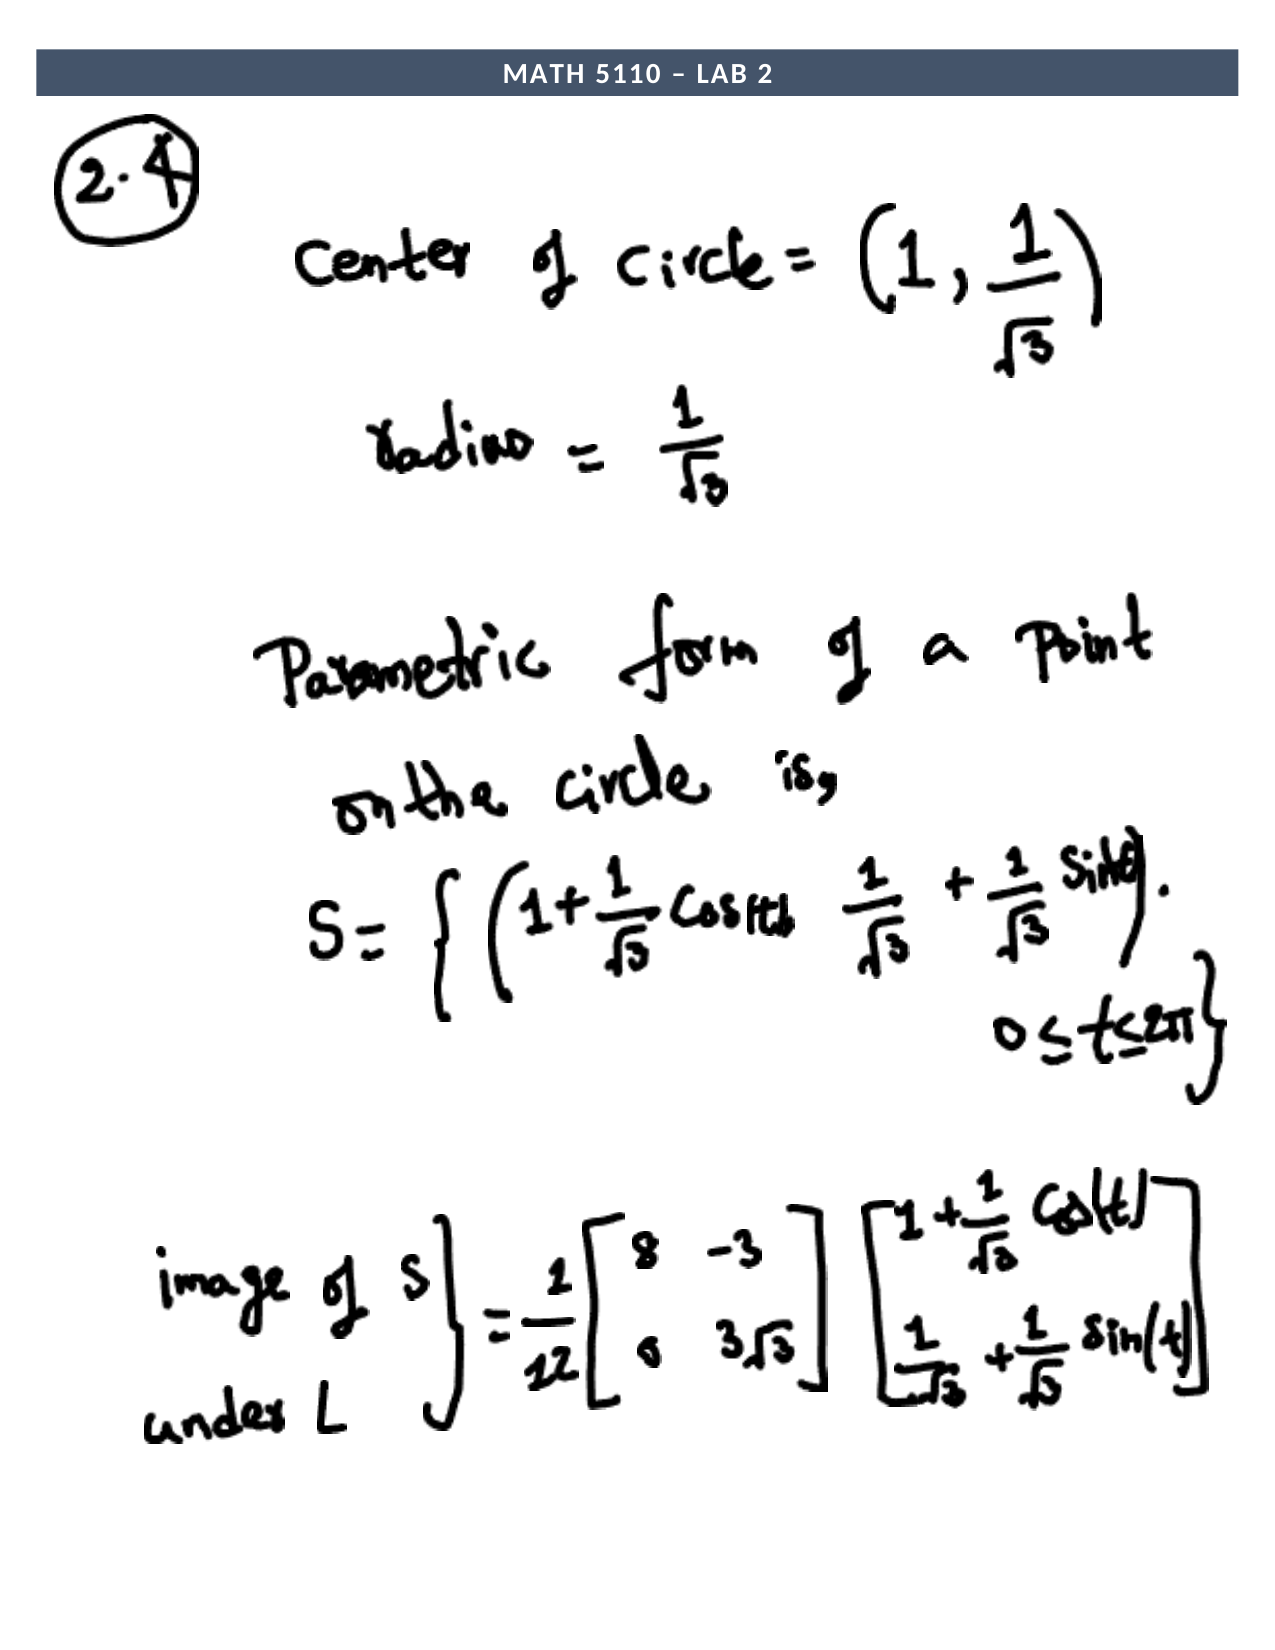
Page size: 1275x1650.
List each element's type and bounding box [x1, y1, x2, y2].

picture [945, 866, 974, 901]
picture [861, 1167, 1209, 1411]
picture [923, 633, 969, 665]
picture [618, 593, 760, 704]
picture [295, 227, 470, 287]
picture [567, 444, 604, 473]
picture [547, 1256, 572, 1295]
picture [775, 750, 837, 806]
picture [533, 229, 578, 310]
picture [54, 114, 199, 247]
picture [897, 228, 968, 305]
picture [842, 856, 910, 979]
picture [521, 1317, 576, 1327]
picture [1015, 592, 1153, 683]
picture [309, 900, 388, 961]
picture [332, 760, 508, 835]
picture [637, 1336, 662, 1368]
picture [707, 1204, 828, 1392]
picture [524, 1346, 579, 1391]
picture [401, 1214, 510, 1431]
picture [987, 825, 1227, 1105]
picture [365, 398, 534, 474]
picture [323, 1255, 370, 1339]
picture [828, 616, 871, 705]
picture [434, 868, 461, 1022]
picture [488, 855, 795, 1003]
picture [144, 1385, 285, 1444]
picture [860, 203, 896, 314]
picture [659, 384, 728, 507]
picture [986, 203, 1102, 378]
picture [617, 225, 816, 290]
picture [556, 734, 712, 814]
picture [632, 1231, 659, 1269]
picture [156, 1246, 290, 1337]
picture [317, 1380, 347, 1434]
picture [253, 616, 551, 708]
picture [582, 1212, 625, 1410]
